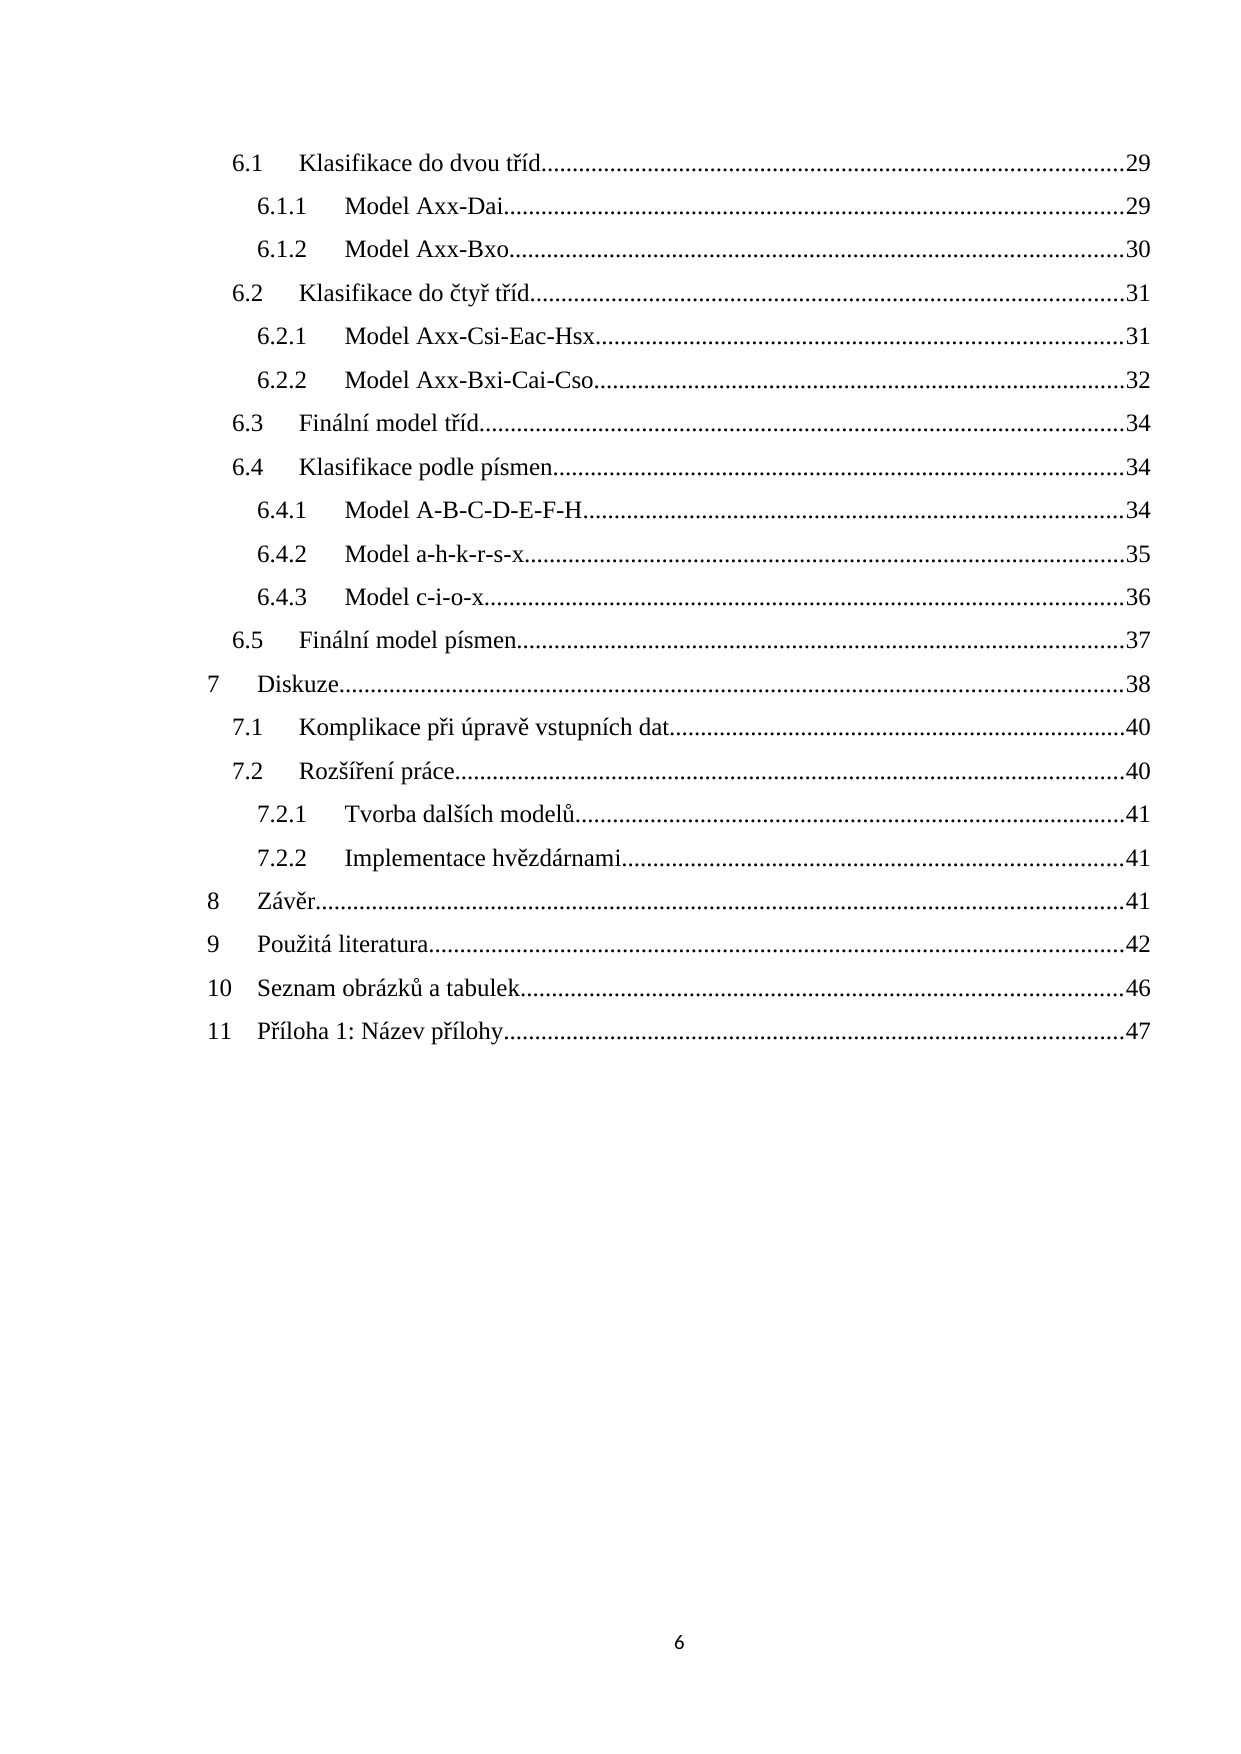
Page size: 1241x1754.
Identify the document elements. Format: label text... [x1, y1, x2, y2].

text 6.1.2 Model Axx-Bxo 30 [257, 234, 1152, 263]
text 7.2 Rozšíření práce 40 [232, 756, 1152, 784]
text 6.2.1 Model Axx-Csi-Eac-Hsx 31 [257, 321, 1152, 350]
text 11 Příloha 1: Název přílohy 47 [207, 1016, 1152, 1045]
text 7.1 Komplikace při úpravě vstupních dat 40 [232, 712, 1152, 741]
text 6.4.1 Model A-B-C-D-E-F-H 34 [257, 495, 1152, 524]
text 6.4.2 Model a-h-k-r-s-x 35 [257, 539, 1152, 567]
text 7.2.1 Tvorba dalších modelů 41 [257, 799, 1152, 828]
text 6.5 Finální model písmen 37 [232, 626, 1152, 654]
text 6.2 Klasifikace do čtyř tříd 31 [232, 278, 1152, 307]
text 6.2.2 Model Axx-Bxi-Cai-Cso 32 [257, 365, 1152, 394]
text 6.1 Klasifikace do dvou tříd 29 [232, 148, 1152, 176]
text 7.2.2 Implementace hvězdárnami 41 [257, 843, 1152, 871]
text 8 Závěr 41 [207, 886, 1152, 915]
text 9 Použitá literatura 42 [207, 929, 1152, 958]
text 6.1.1 Model Axx-Dai 29 [257, 191, 1152, 220]
text 6.4 Klasifikace podle písmen 34 [232, 452, 1152, 481]
text 7 Diskuze 38 [207, 669, 1152, 698]
text 6.3 Finální model tříd 34 [232, 408, 1152, 437]
text 6.4.3 Model c-i-o-x 36 [257, 582, 1152, 611]
text 10 Seznam obrázků a tabulek 46 [207, 973, 1152, 1002]
